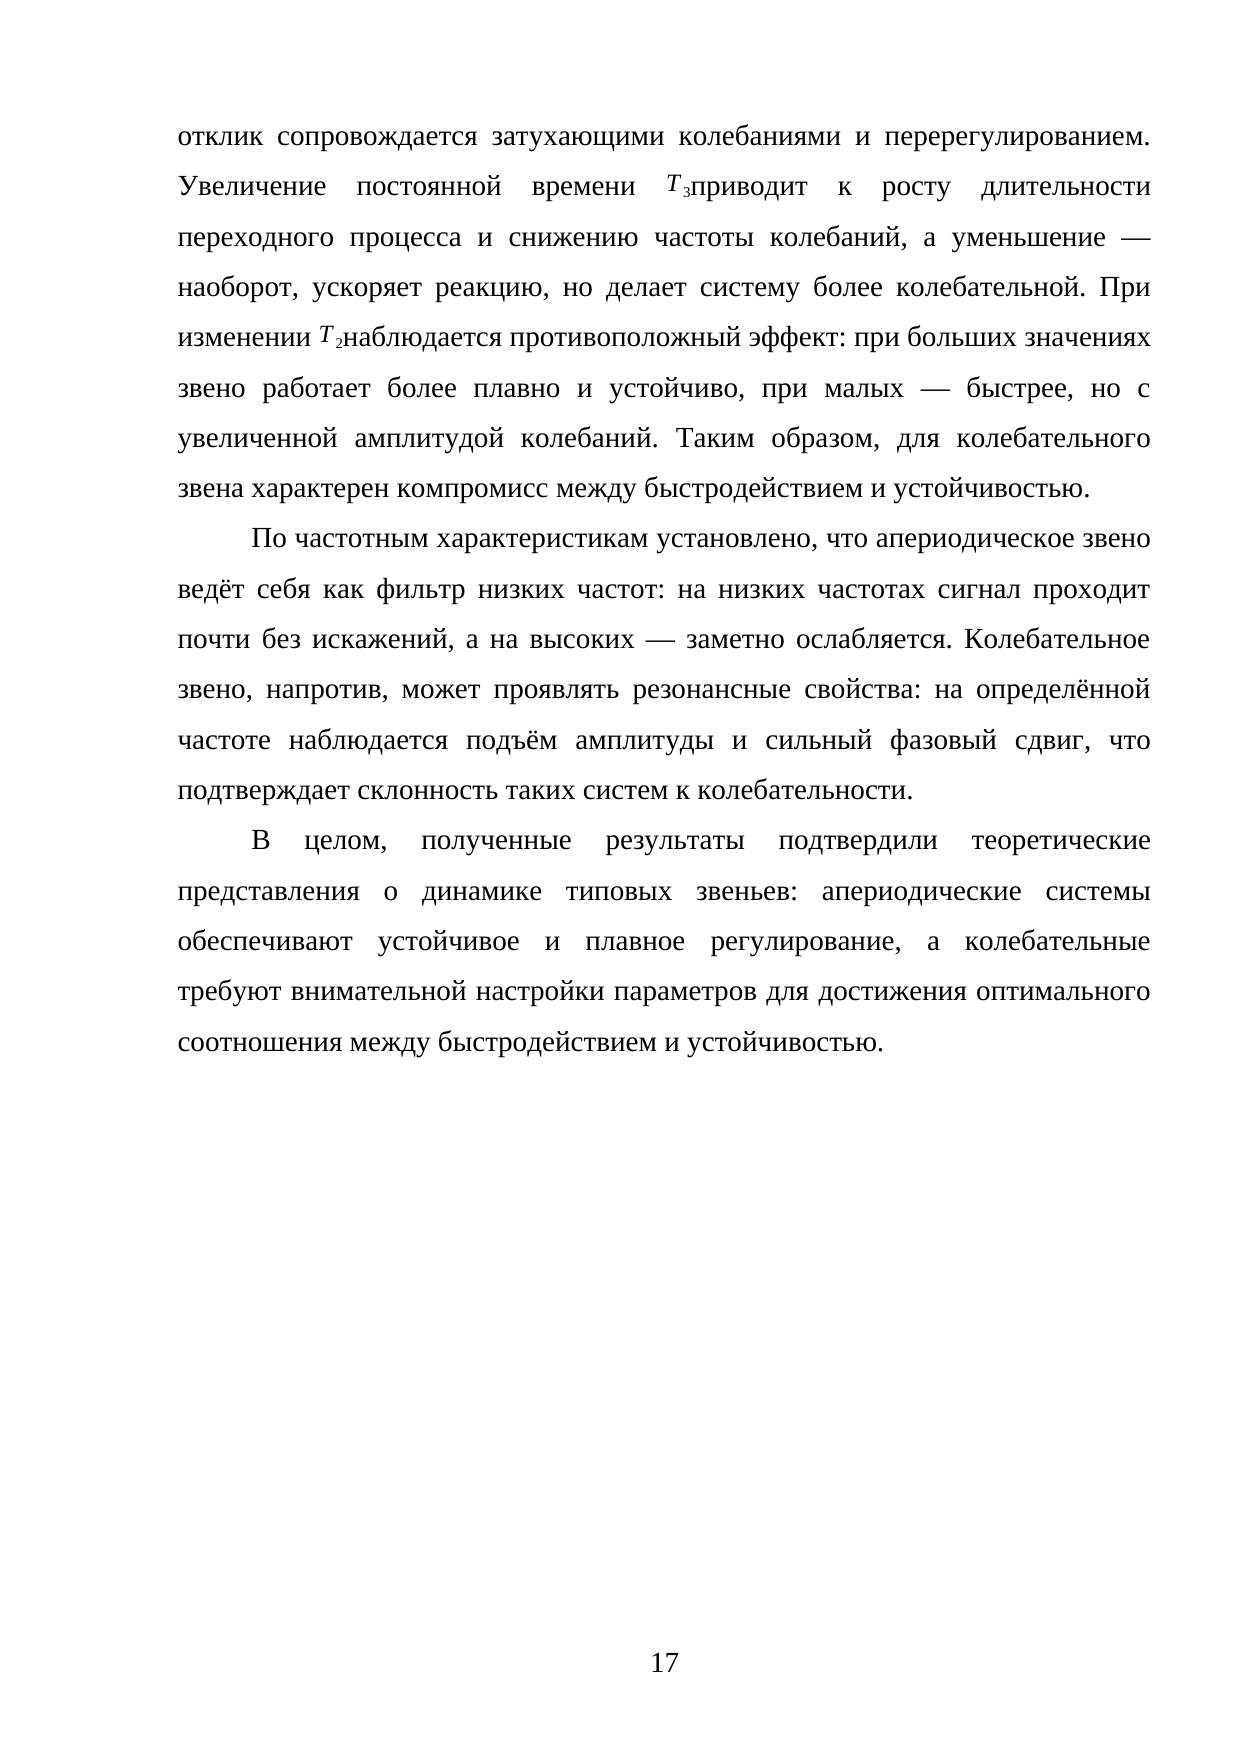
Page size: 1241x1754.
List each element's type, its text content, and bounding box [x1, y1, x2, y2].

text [177, 118, 1152, 504]
text В целом, полученные результаты подтвердили теоретические представления о динамике типовых звеньев: апериодические системы обеспечивают устойчивое и плавное регулирование, а колебательные требуют внимательной настройки параметров для достижения оптимального соотношения между быстродействием и устойчивостью. [177, 822, 1152, 1057]
text По частотным характеристикам установлено, что апериодическое звено ведёт себя как фильтр низких частот: на низких частотах сигнал проходит почти без искажений, а на высоких — заметно ослабляется. Колебательное звено, напротив, может проявлять резонансные свойства: на определённой частоте наблюдается подъём амплитуды и сильный фазовый сдвиг, что подтверждает склонность таких систем к колебательности. [177, 521, 1152, 806]
